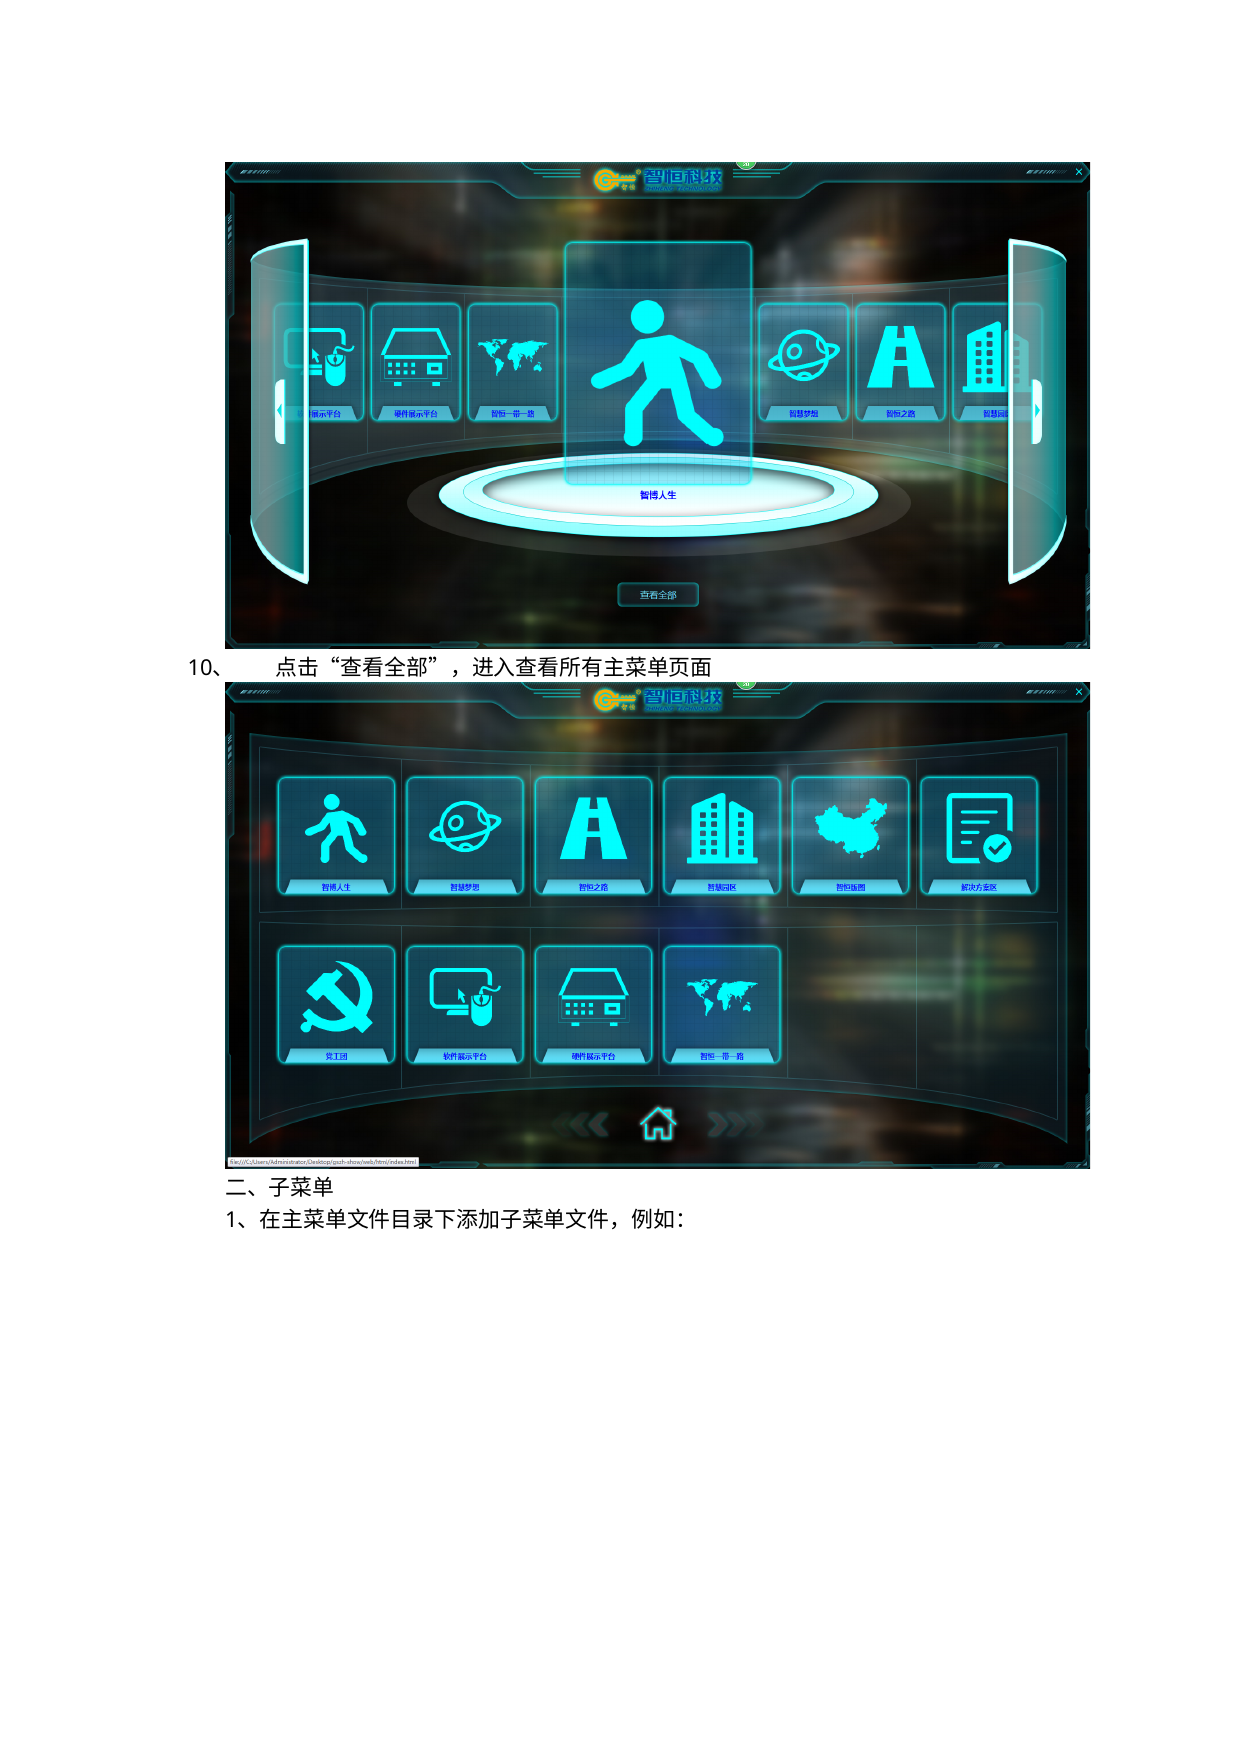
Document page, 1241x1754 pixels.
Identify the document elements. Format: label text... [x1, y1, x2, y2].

picture [225, 162, 1091, 649]
list 1、在主菜单文件目录下添加子菜单文件，例如： [225, 1202, 1053, 1234]
list 二、子菜单 [225, 1169, 1053, 1202]
list 点击“查看全部”，进入查看所有主菜单页面 [187, 649, 1053, 682]
picture [225, 682, 1091, 1169]
